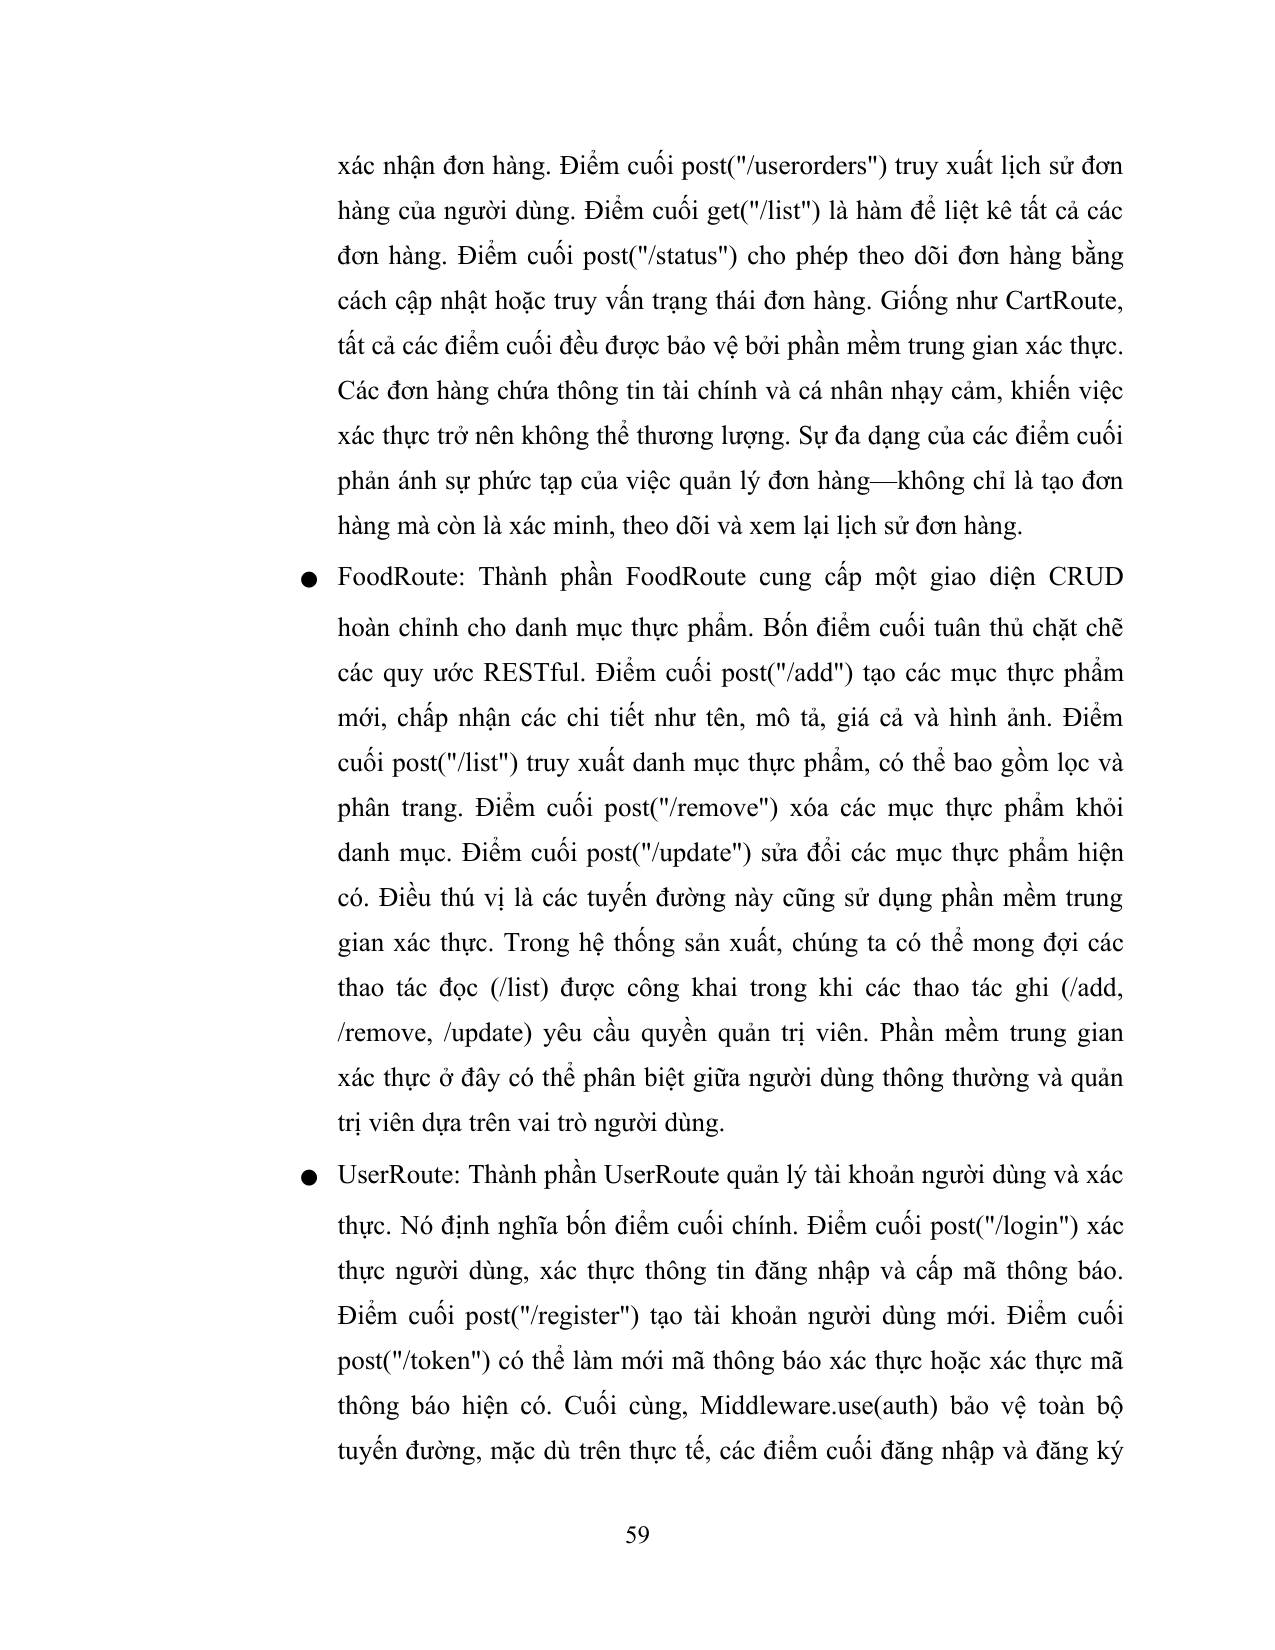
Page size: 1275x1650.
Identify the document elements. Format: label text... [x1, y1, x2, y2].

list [300, 1153, 1125, 1465]
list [300, 150, 1125, 540]
list FoodRoute: Thành phần FoodRoute cung cấp một giao diện CRUD hoàn chỉnh cho danh mục thực phẩm. Bốn điểm cuối tuân thủ chặt chẽ các quy ước RESTful. Điểm cuối post("/add") tạo các mục thực phẩm mới, chấp nhận các chi tiết như tên, mô tả, giá cả và hình ảnh. Điểm cuối post("/list") truy xuất danh mục thực phẩm, có thể bao gồm lọc và phân trang. Điểm cuối post("/remove") xóa các mục thực phẩm khỏi danh mục. Điểm cuối post("/update") sửa đổi các mục thực phẩm hiện có. Điều thú vị là các tuyến đường này cũng sử dụng phần mềm trung gian xác thực. Trong hệ thống sản xuất, chúng ta có thể mong đợi các thao tác đọc (/list) được công khai trong khi các thao tác ghi (/add, /remove, /update) yêu cầu quyền quản trị viên. Phần mềm trung gian xác thực ở đây có thể phân biệt giữa người dùng thông thường và quản trị viên dựa trên vai trò người dùng. [300, 555, 1125, 1138]
